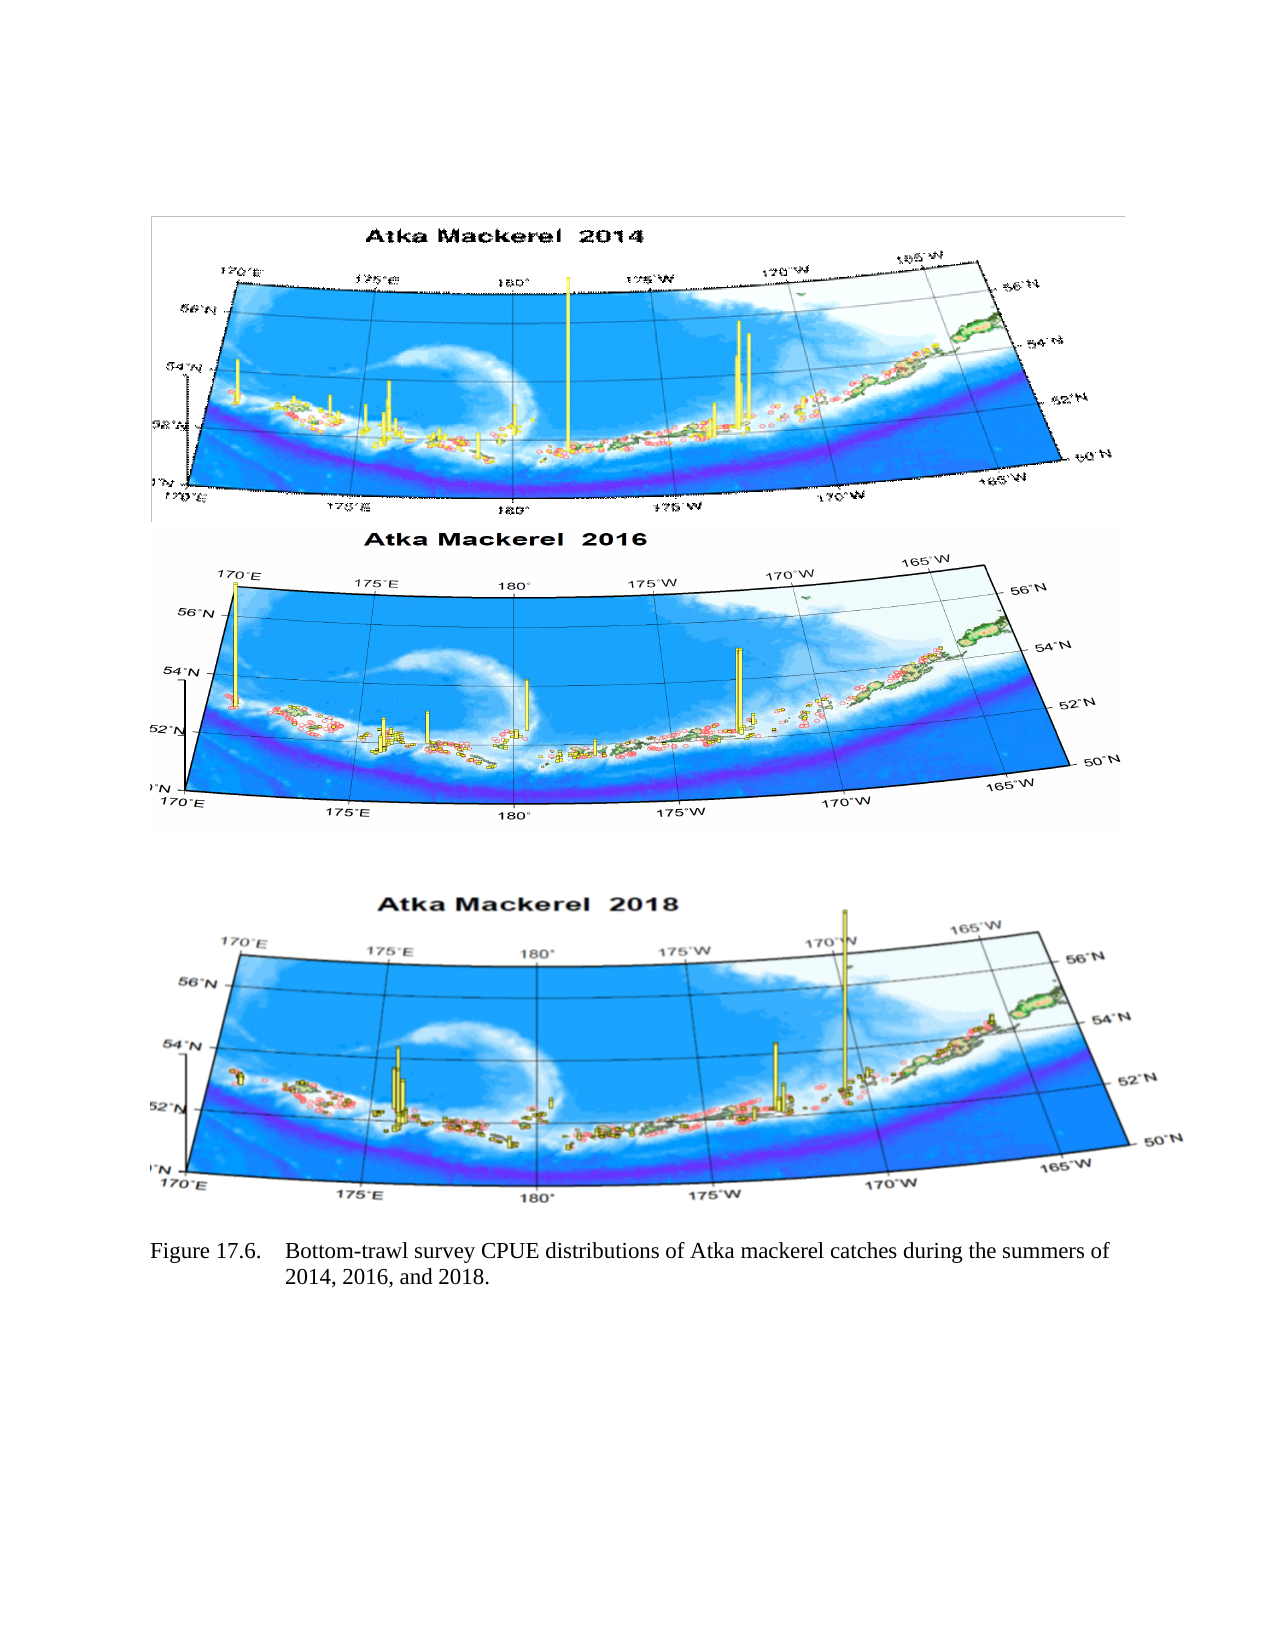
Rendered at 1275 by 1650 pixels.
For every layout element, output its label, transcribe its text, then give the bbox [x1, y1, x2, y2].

text Figure 17.6. Bottom-trawl survey CPUE distributions of Atka mackerel catches during the summers of 2014, 2016, and 2018. [150, 1237, 1125, 1289]
picture [150, 527, 1125, 830]
picture [150, 835, 1209, 1212]
picture [150, 215, 1125, 522]
